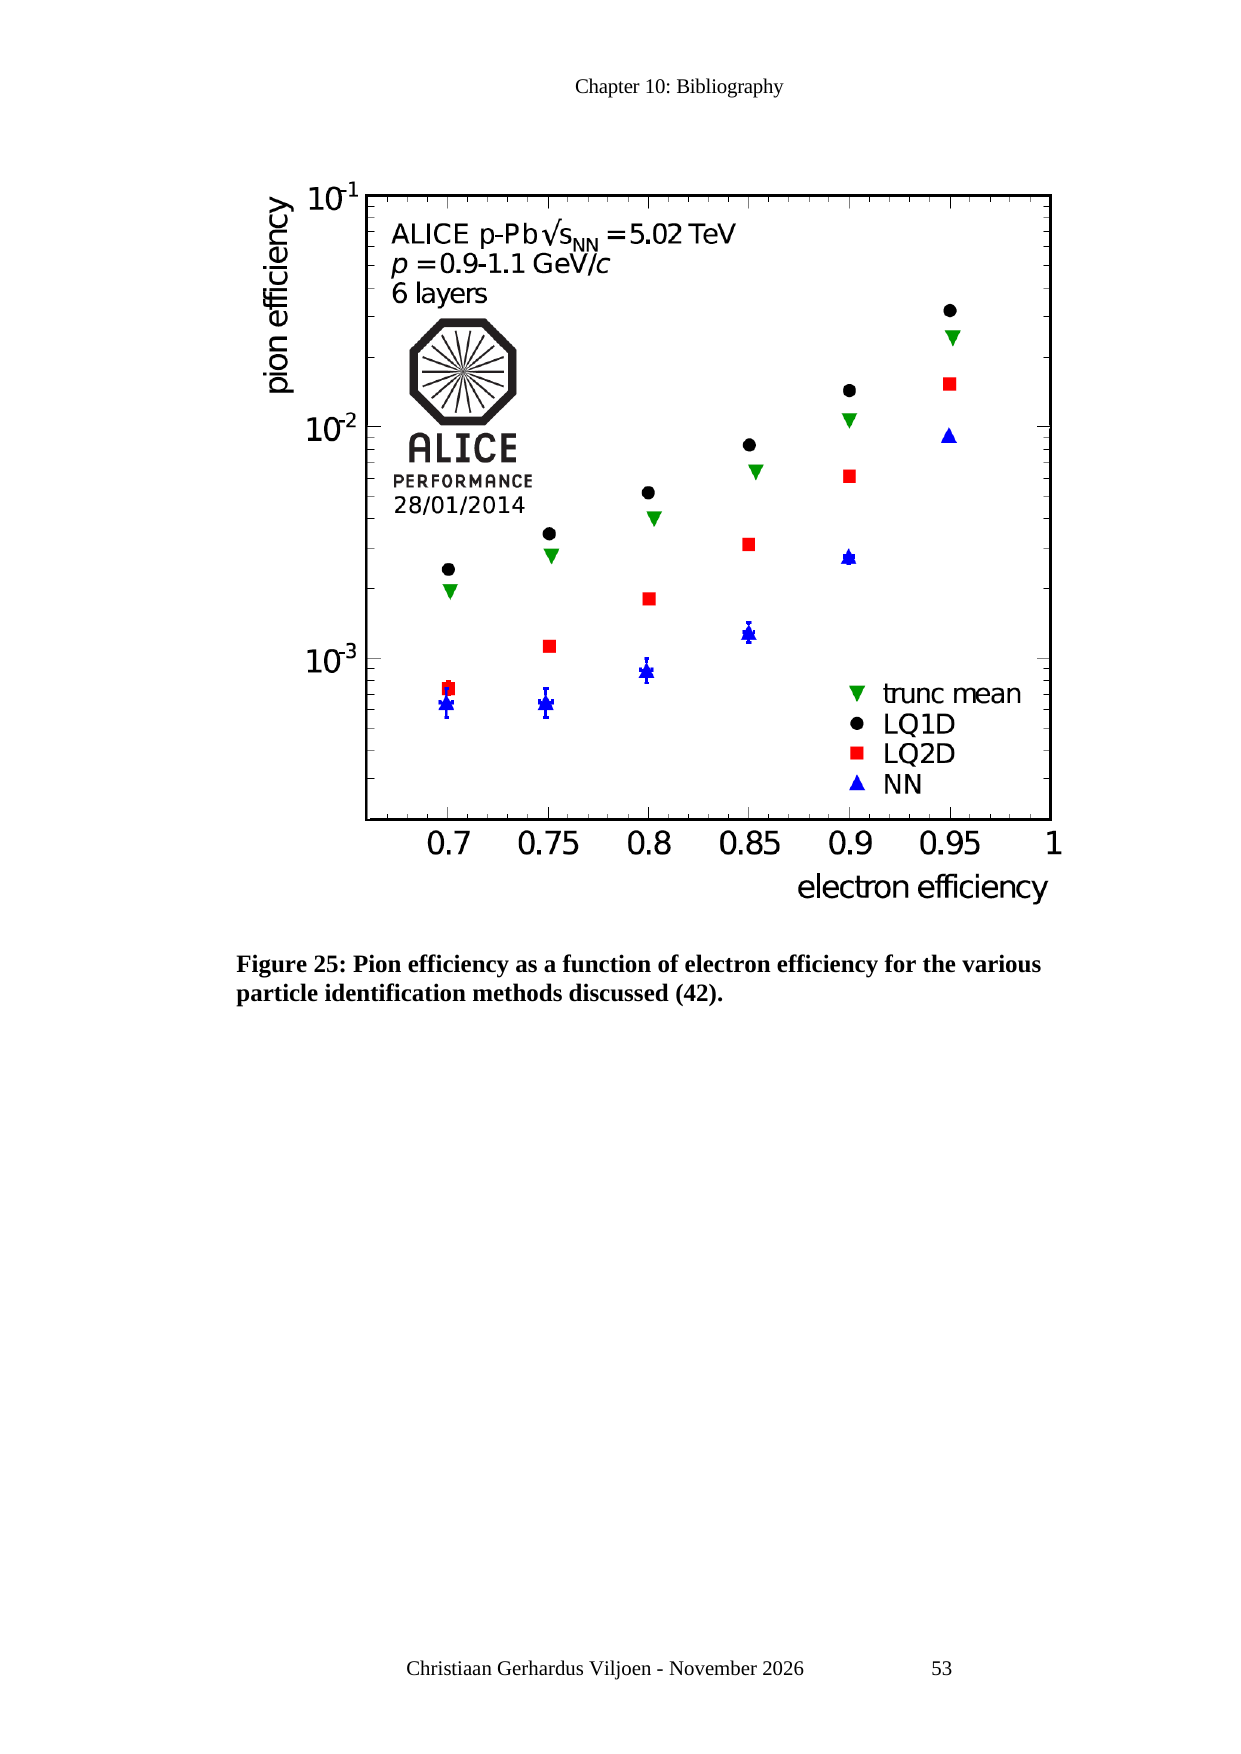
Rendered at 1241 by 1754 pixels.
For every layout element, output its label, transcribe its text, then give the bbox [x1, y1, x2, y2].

picture [236, 135, 1123, 949]
text Figure 25: Pion efficiency as a function of electron efficiency for the various particle identification methods discussed . [236, 949, 1122, 1006]
